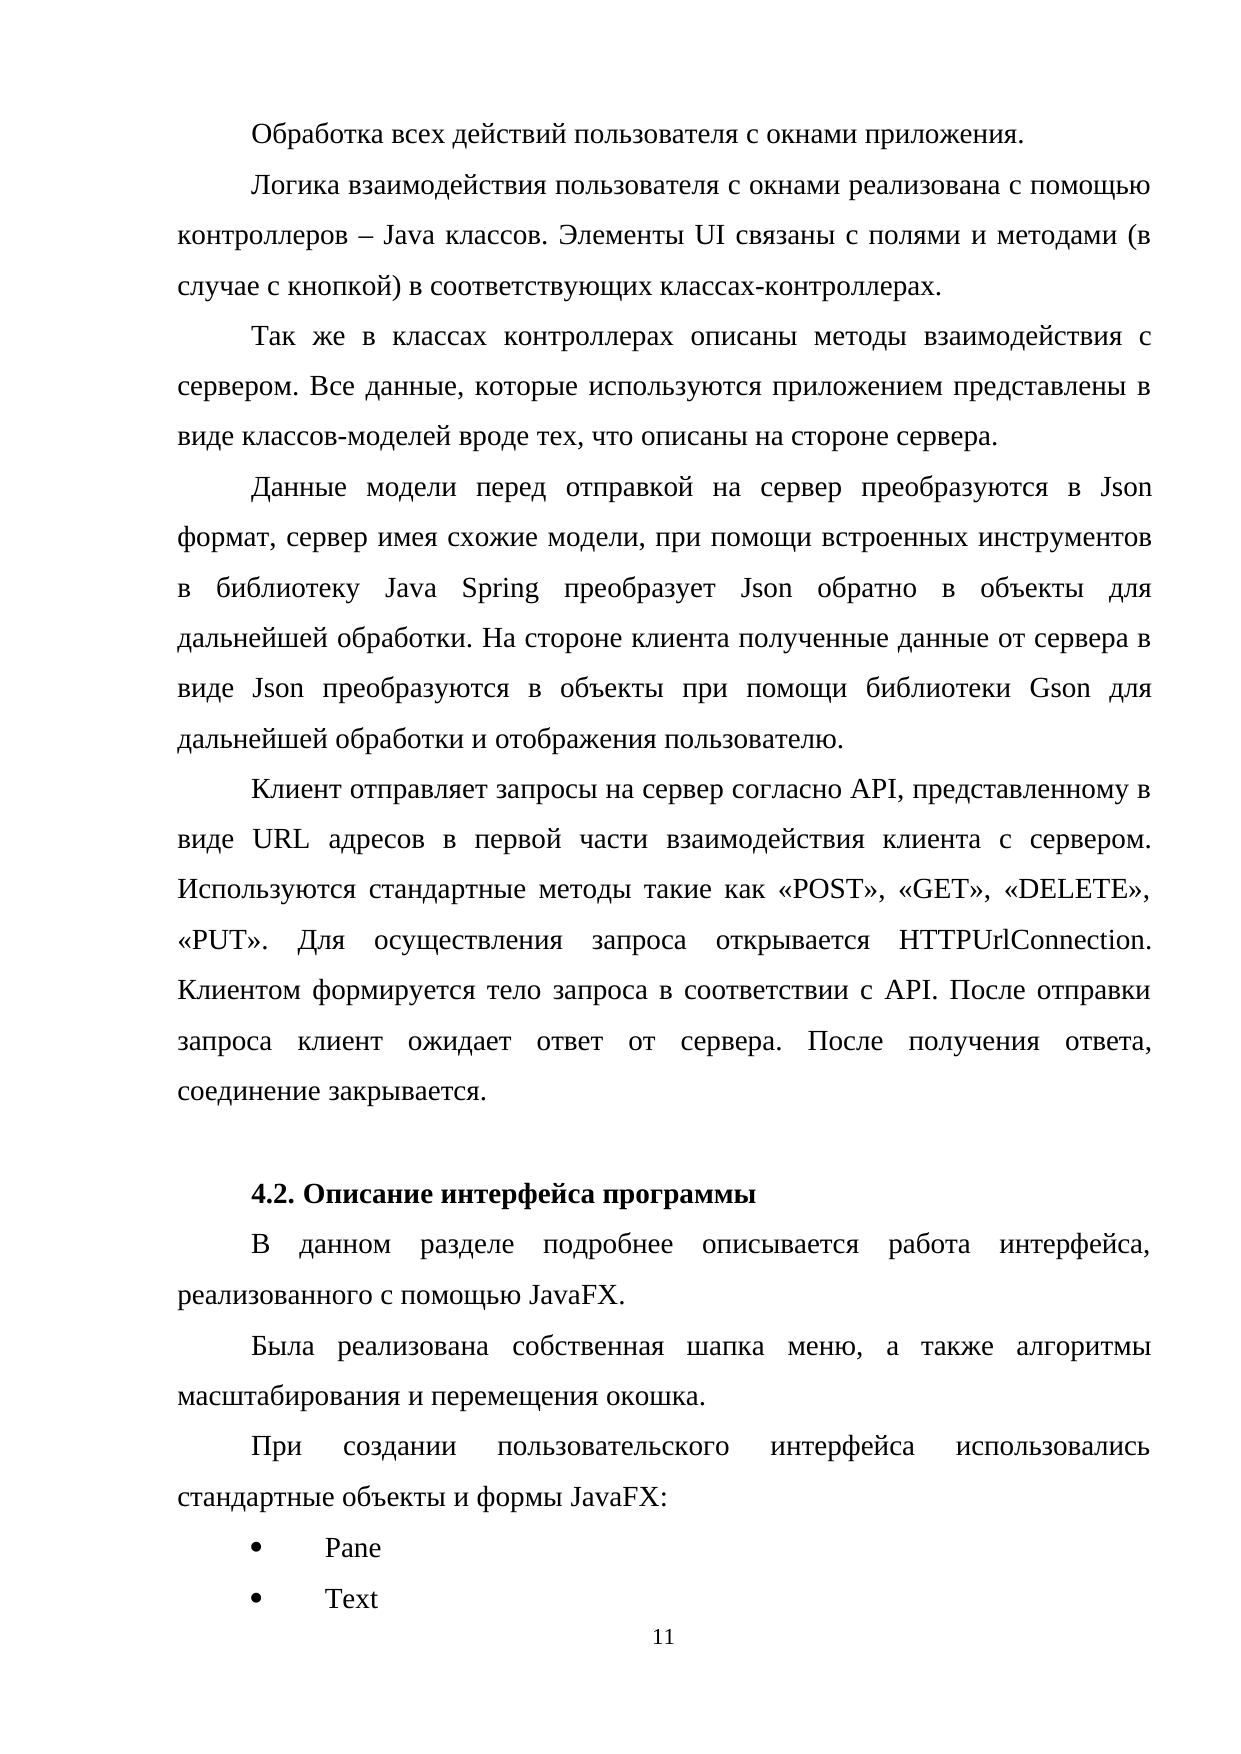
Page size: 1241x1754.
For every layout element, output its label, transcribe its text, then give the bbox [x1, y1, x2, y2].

subtitle Описание интерфейса программы [251, 1176, 1163, 1209]
text Была реализована собственная шапка меню, а также алгоритмы масштабирования и перемещения окошка. [177, 1328, 1152, 1412]
text Клиент отправляет запросы на сервер согласно API, представленному в виде URL адресов в первой части взаимодействия клиента с сервером. Используются стандартные методы такие как «POST», «GET», «DELETE», [177, 771, 1152, 905]
text Данные модели перед отправкой на сервер преобразуются в Json формат, сервер имея схожие модели, при помощи встроенных инструментов в библиотеку Java Spring преобразует Json обратно в объекты для дальнейшей обработки. На стороне клиента полученные данные от сервера в виде Json преобразуются в объекты при помощи библиотеки Gson для дальнейшей обработки и отображения пользователю. [177, 469, 1152, 754]
list Pane [251, 1529, 1163, 1564]
text «PUT». Для осуществления запроса открывается HTTPUrlConnection. Клиентом формируется тело запроса в соответствии с API. После отправки запроса клиент ожидает ответ от сервера. После получения ответа, соединение закрывается. [177, 922, 1152, 1106]
text Так же в классах контроллерах описаны методы взаимодействия с сервером. Все данные, которые используются приложением представлены в виде классов-моделей вроде тех, что описаны на стороне сервера. [177, 318, 1152, 452]
text Логика взаимодействия пользователя с окнами реализована с помощью контроллеров – Java классов. Элементы UI связаны с полями и методами (в случае с кнопкой) в соответствующих классах-контроллерах. [177, 167, 1152, 301]
text В данном разделе подробнее описывается работа интерфейса, реализованного с помощью JavaFX. [177, 1226, 1151, 1311]
list Text [251, 1581, 1163, 1614]
text Обработка всех действий пользователя с окнами приложения. [251, 117, 1163, 150]
text При создании пользовательского интерфейса использовались стандартные объекты и формы JavaFX: [177, 1428, 1151, 1512]
